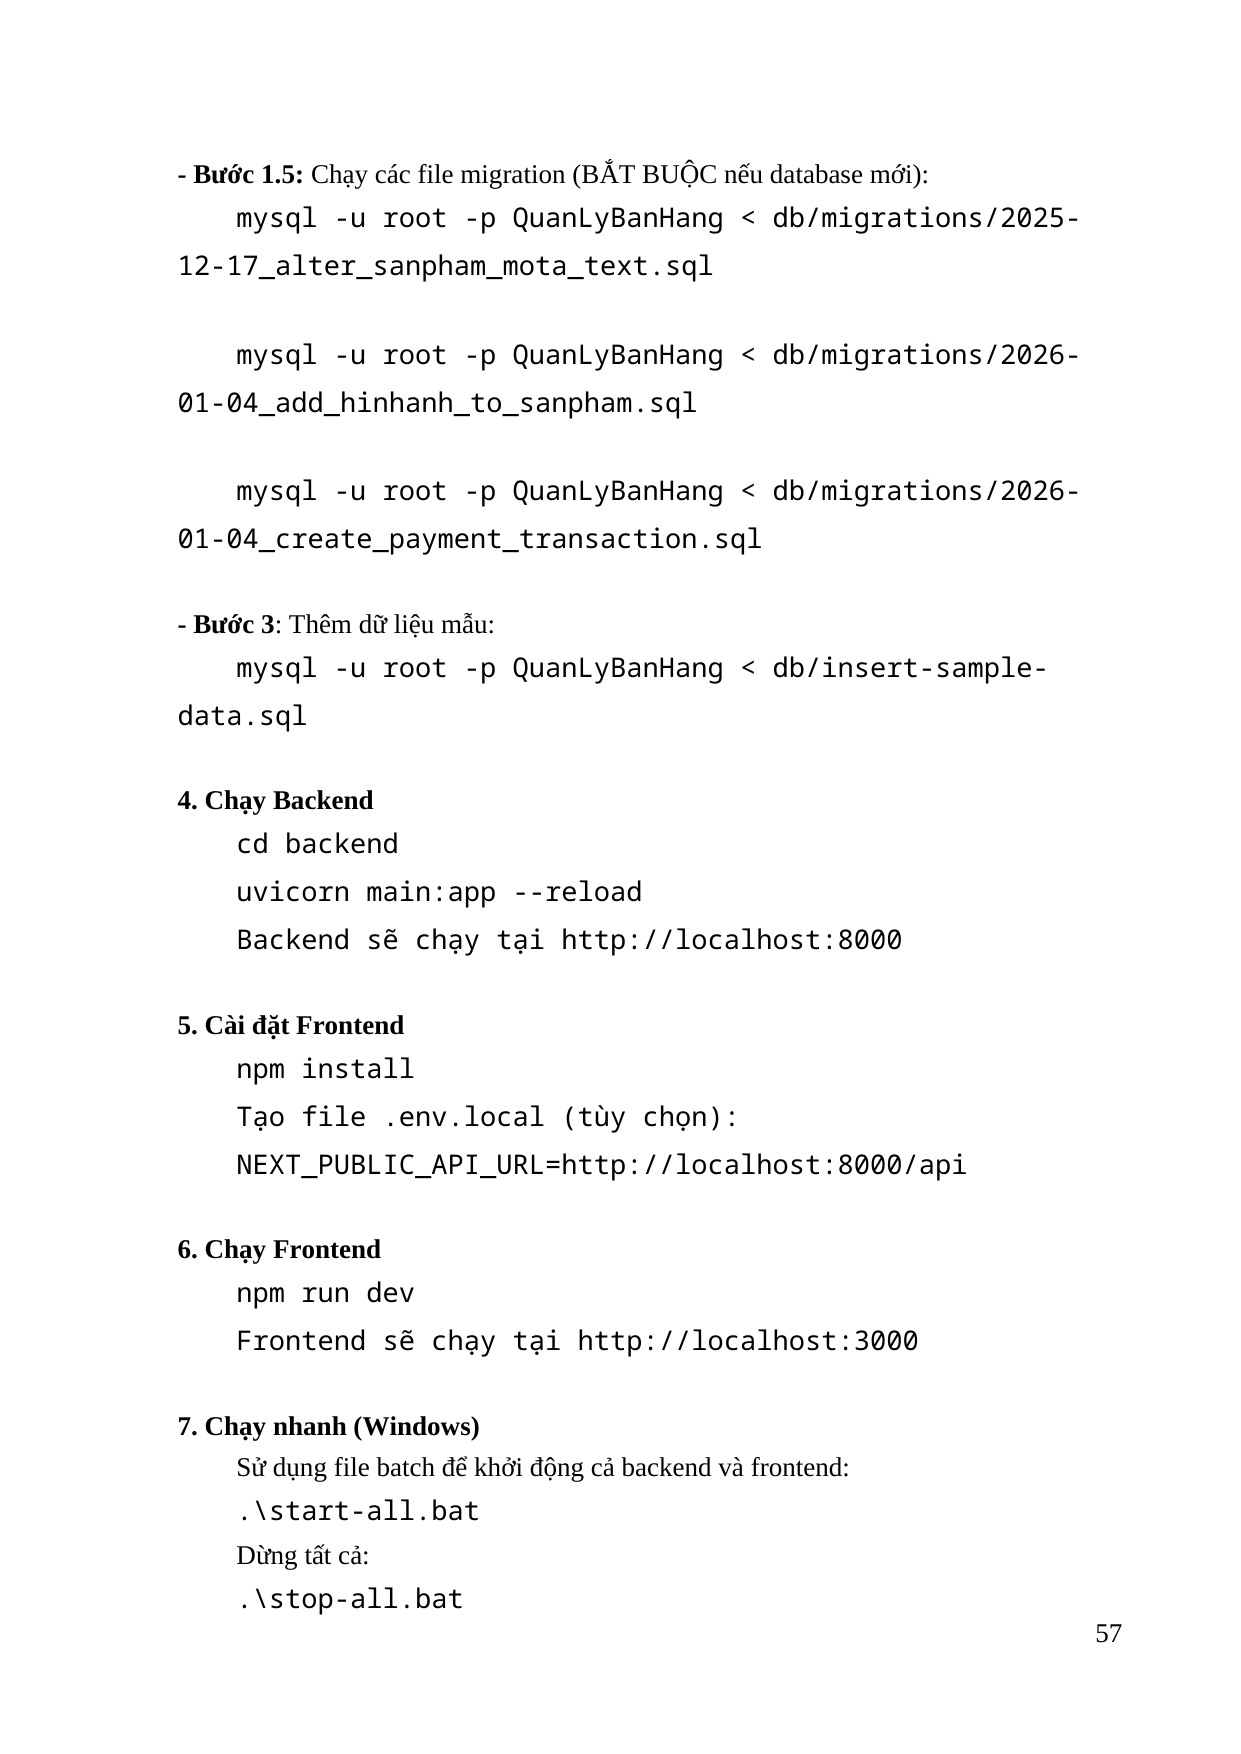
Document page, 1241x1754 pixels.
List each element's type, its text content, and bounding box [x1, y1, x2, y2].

text 7. Chạy nhanh (Windows) [177, 1410, 1122, 1441]
text uvicorn main:app --reload [177, 873, 1122, 909]
text 6. Chạy Frontend [177, 1233, 1122, 1265]
text mysql -u root -p QuanLyBanHang < db/insert-sample-data.sql [177, 648, 1122, 733]
text 4. Chạy Backend [177, 784, 1122, 816]
text cd backend [177, 825, 1122, 862]
text Sử dụng file batch để khởi động cả backend và frontend: [177, 1451, 1122, 1482]
text mysql -u root -p QuanLyBanHang < db/migrations/2026-01-04_create_payment_transaction.sql [177, 471, 1122, 556]
text Tạo file .env.local (tùy chọn): [177, 1097, 1122, 1134]
text Frontend sẽ chạy tại http://localhost:3000 [177, 1322, 1122, 1359]
text npm install [177, 1049, 1122, 1086]
text mysql -u root -p QuanLyBanHang < db/migrations/2026-01-04_add_hinhanh_to_sanpham.sql [177, 335, 1122, 420]
text - Bước 1.5: Chạy các file migration (BẮT BUỘC nếu database mới): [177, 158, 1122, 190]
text npm run dev [177, 1274, 1122, 1311]
text .\stop-all.bat [177, 1579, 1122, 1616]
text mysql -u root -p QuanLyBanHang < db/migrations/2025-12-17_alter_sanpham_mota_text.sql [177, 199, 1122, 284]
text .\start-all.bat [177, 1491, 1122, 1528]
text Backend sẽ chạy tại http://localhost:8000 [177, 921, 1122, 957]
text Dừng tất cả: [177, 1539, 1122, 1570]
text NEXT_PUBLIC_API_URL=http://localhost:8000/api [177, 1145, 1122, 1182]
text 5. Cài đặt Frontend [177, 1009, 1122, 1040]
text - Bước 3: Thêm dữ liệu mẫu: [177, 608, 1122, 639]
